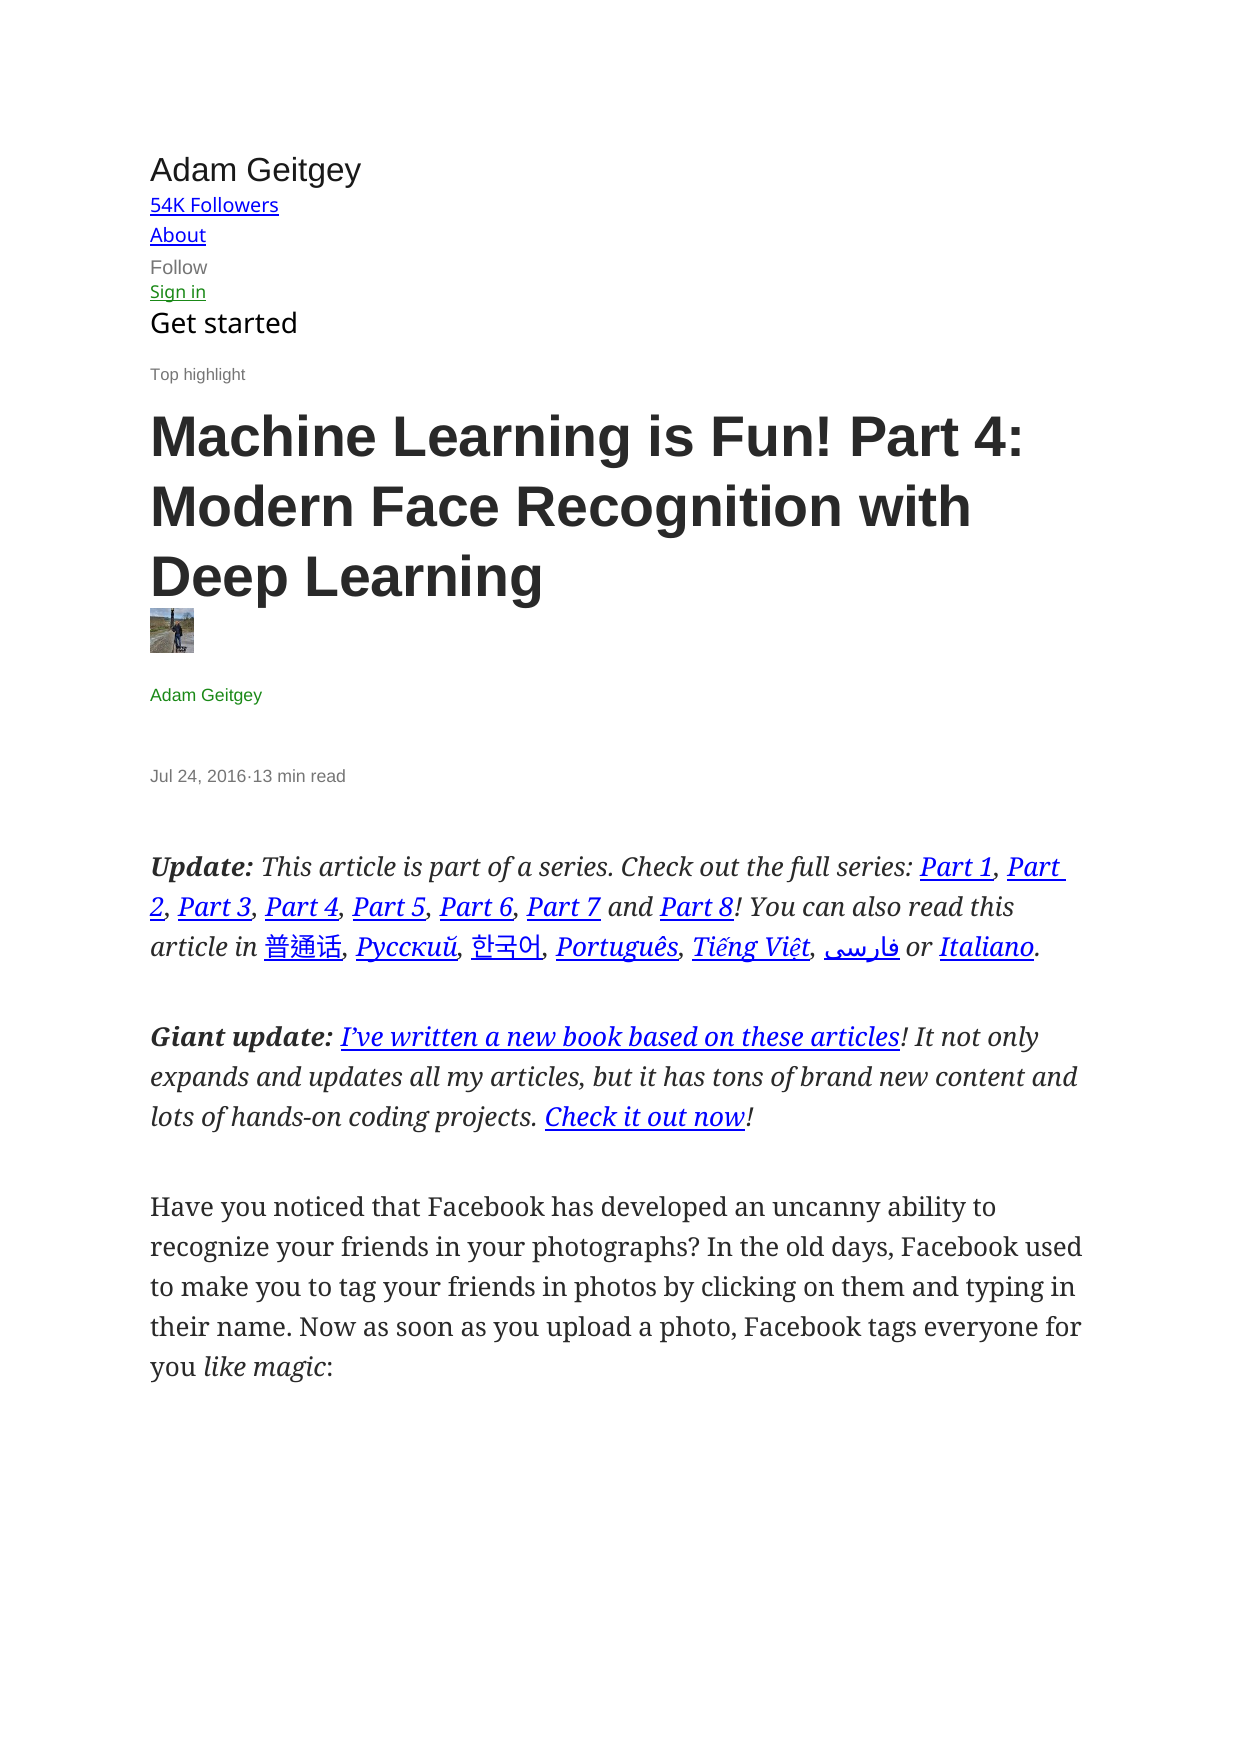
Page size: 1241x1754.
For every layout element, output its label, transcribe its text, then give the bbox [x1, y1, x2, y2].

text Have you noticed that Facebook has developed an uncanny ability to recognize your friends in your photographs? In the old days, Facebook used to make you to tag your friends in photos by clicking on them and typing in their name. Now as soon as you upload a photo, Facebook tags everyone for you like magic: [150, 1184, 1090, 1384]
text Jul 24, 2016·13 min read [150, 761, 1090, 786]
picture [150, 608, 194, 653]
text Machine Learning is Fun! Part 4: Modern Face Recognition with Deep Learning [150, 398, 1090, 608]
text Adam Geitgey [150, 150, 1090, 188]
text Follow [150, 248, 1090, 278]
text Get started [150, 303, 1090, 342]
text Update: This article is part of a series. Check out the full series: Part 1, Part 2, Part 3, Part 4, Part 5, Part 6, Part 7 and Part 8! You can also read this article in 普通话, Русский, 한국어, Português, Tiếng Việt, فارسی or Italiano. [150, 844, 1090, 964]
text About [150, 218, 1090, 248]
text Adam Geitgey [150, 680, 1090, 705]
text 54K Followers [150, 188, 1090, 218]
text Top highlight [150, 358, 1090, 383]
text Sign in [150, 278, 1090, 303]
text Giant update: I’ve written a new book based on these articles! It not only expands and updates all my articles, but it has tons of brand new content and lots of hands-on coding projects. Check it out now! [150, 1014, 1090, 1134]
